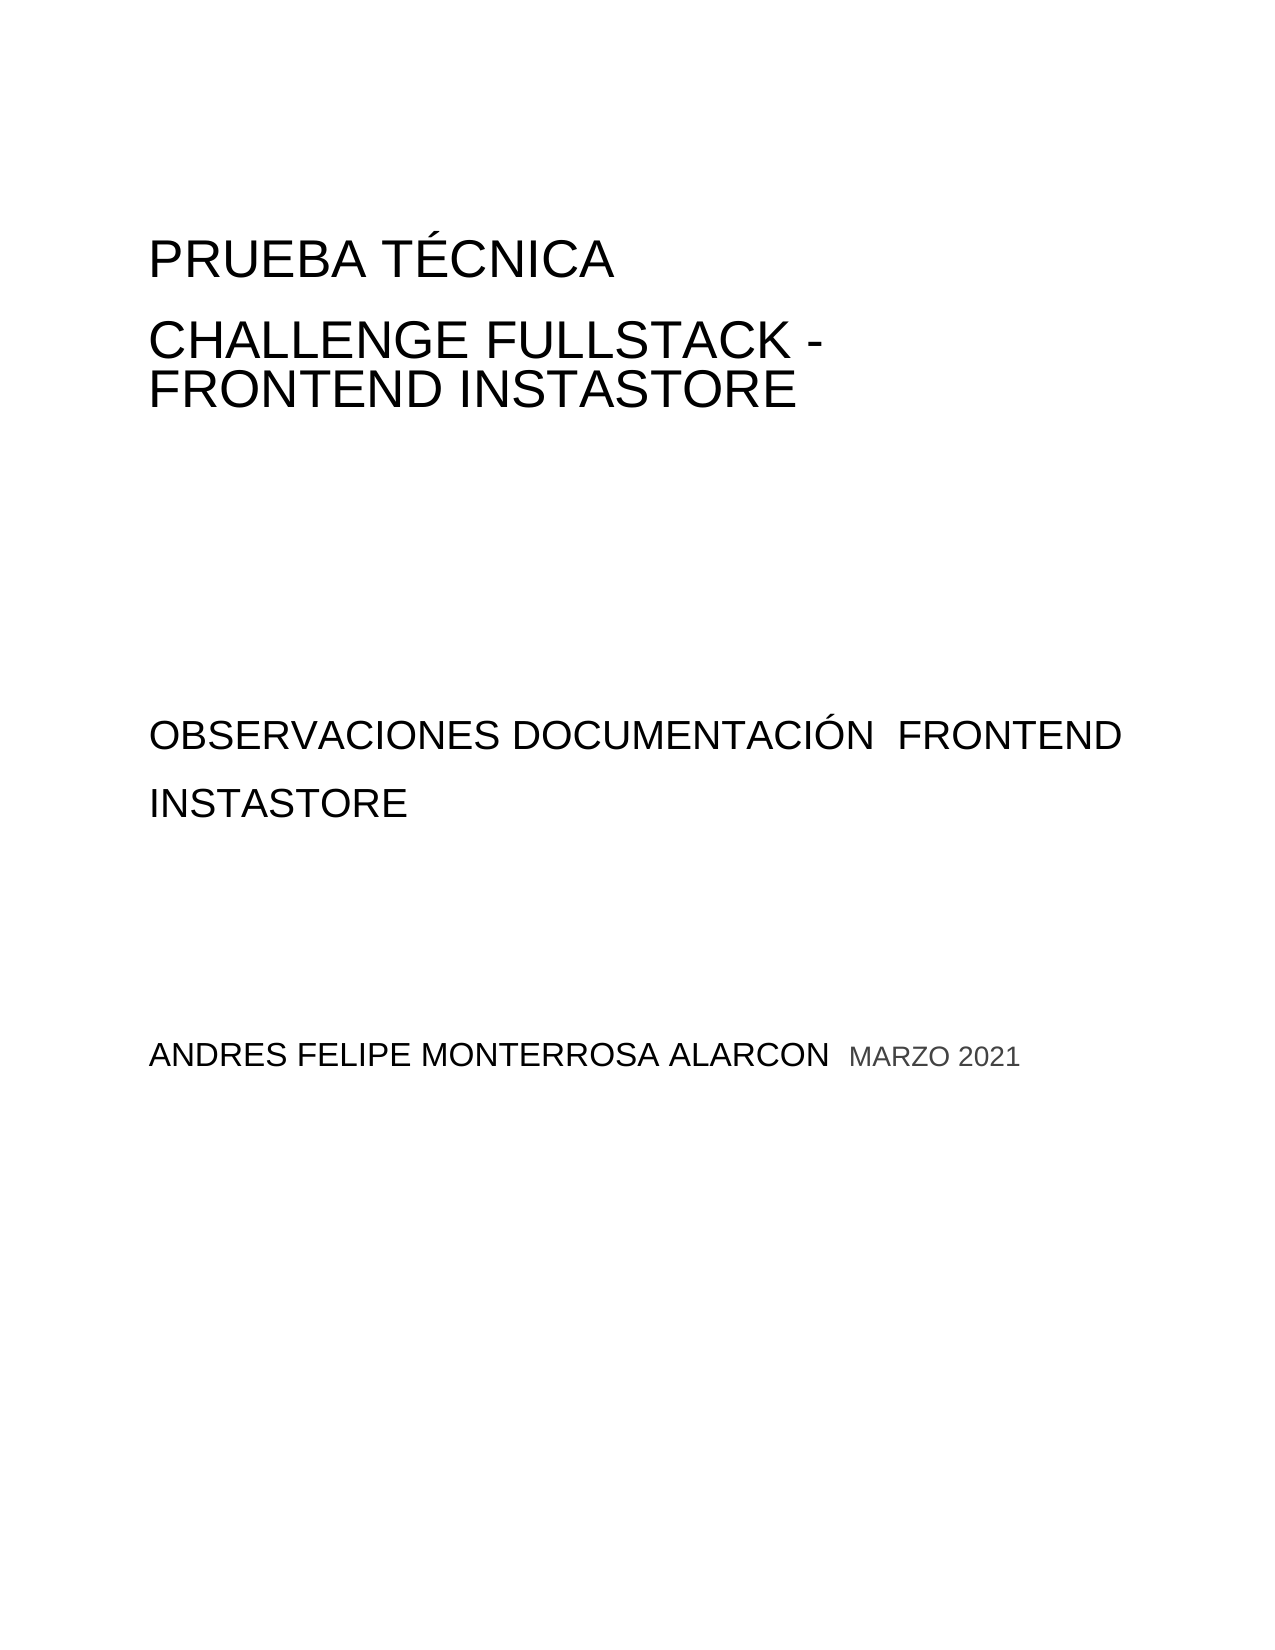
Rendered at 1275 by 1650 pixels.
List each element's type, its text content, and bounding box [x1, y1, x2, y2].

text CHALLENGE FULLSTACK - FRONTEND INSTASTORE [148, 318, 1133, 419]
text ANDRES FELIPE MONTERROSA ALARCON MARZO 2021 [148, 1035, 1133, 1074]
text OBSERVACIONES DOCUMENTACIÓN FRONTEND INSTASTORE [148, 712, 1133, 826]
text PRUEBA TÉCNICA [148, 238, 1133, 288]
